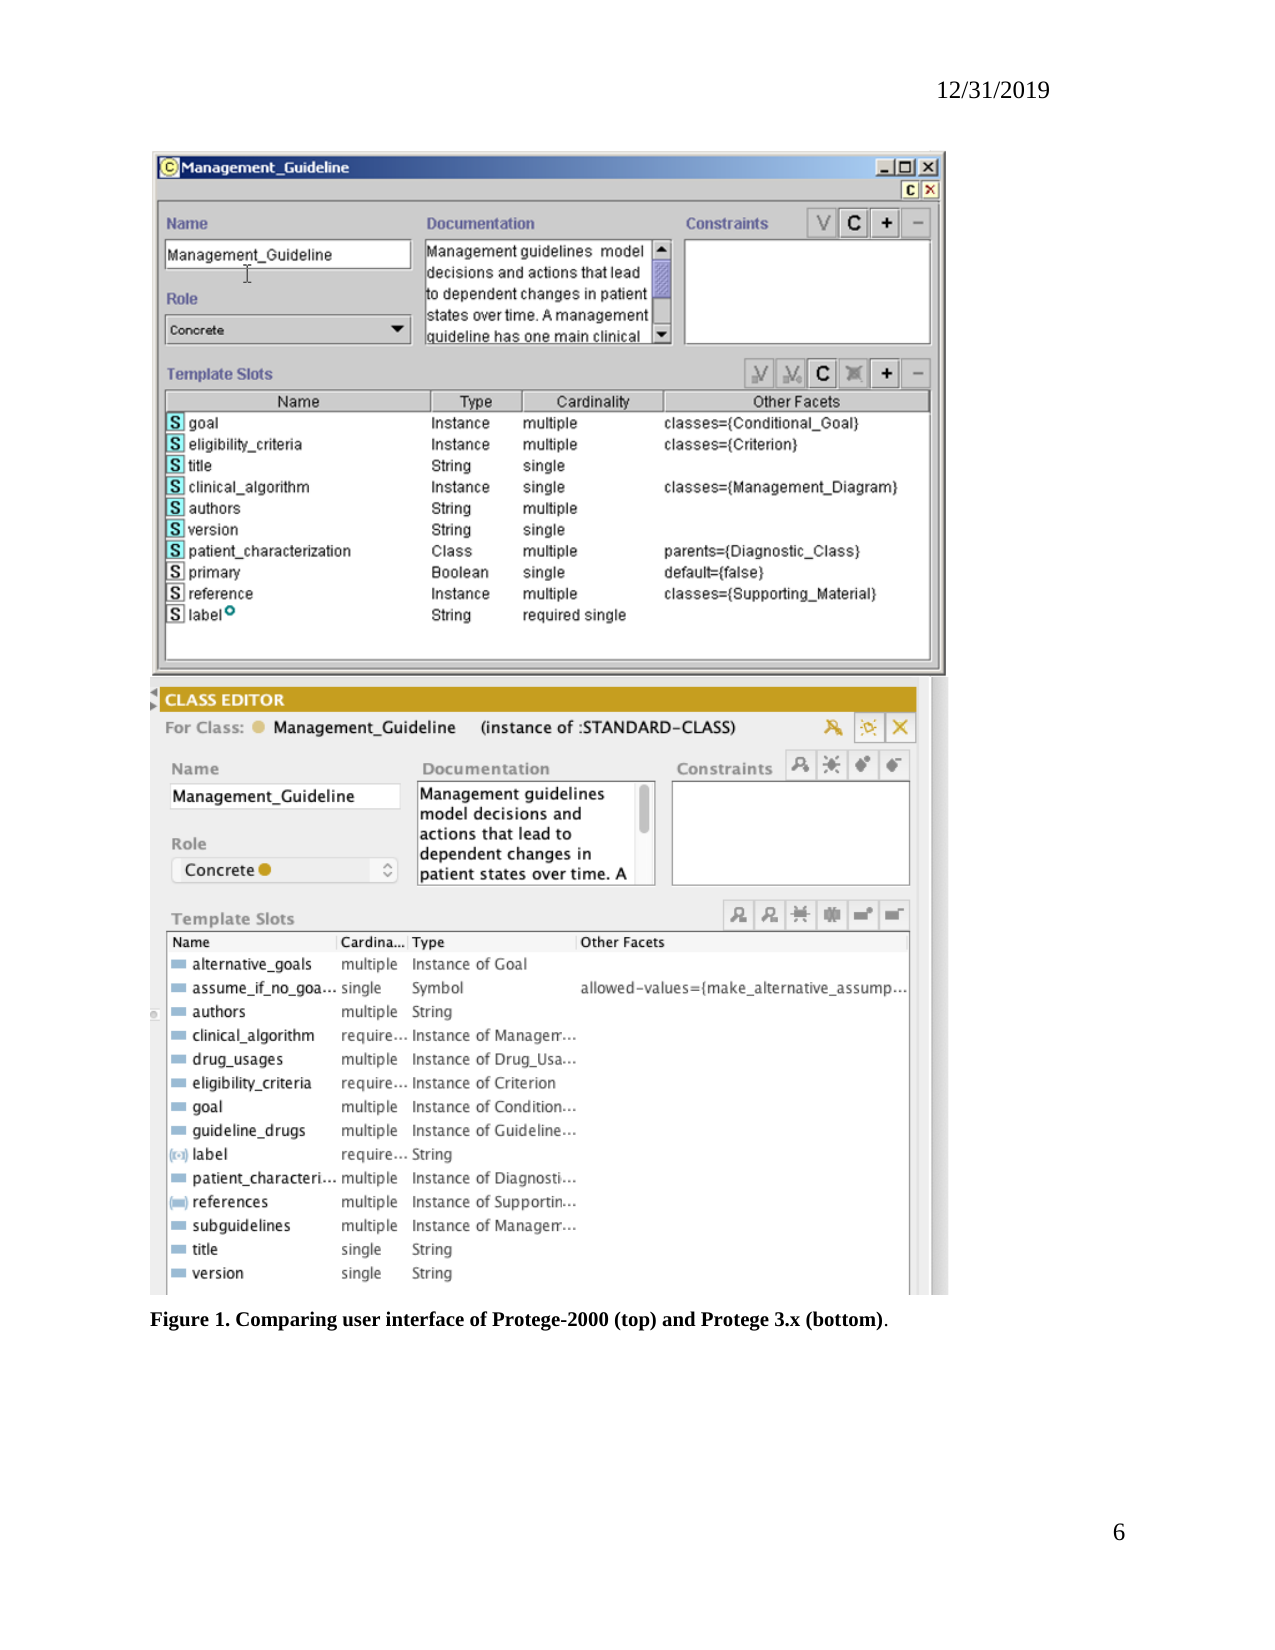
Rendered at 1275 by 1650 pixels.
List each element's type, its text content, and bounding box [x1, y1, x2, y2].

picture [150, 150, 949, 1295]
